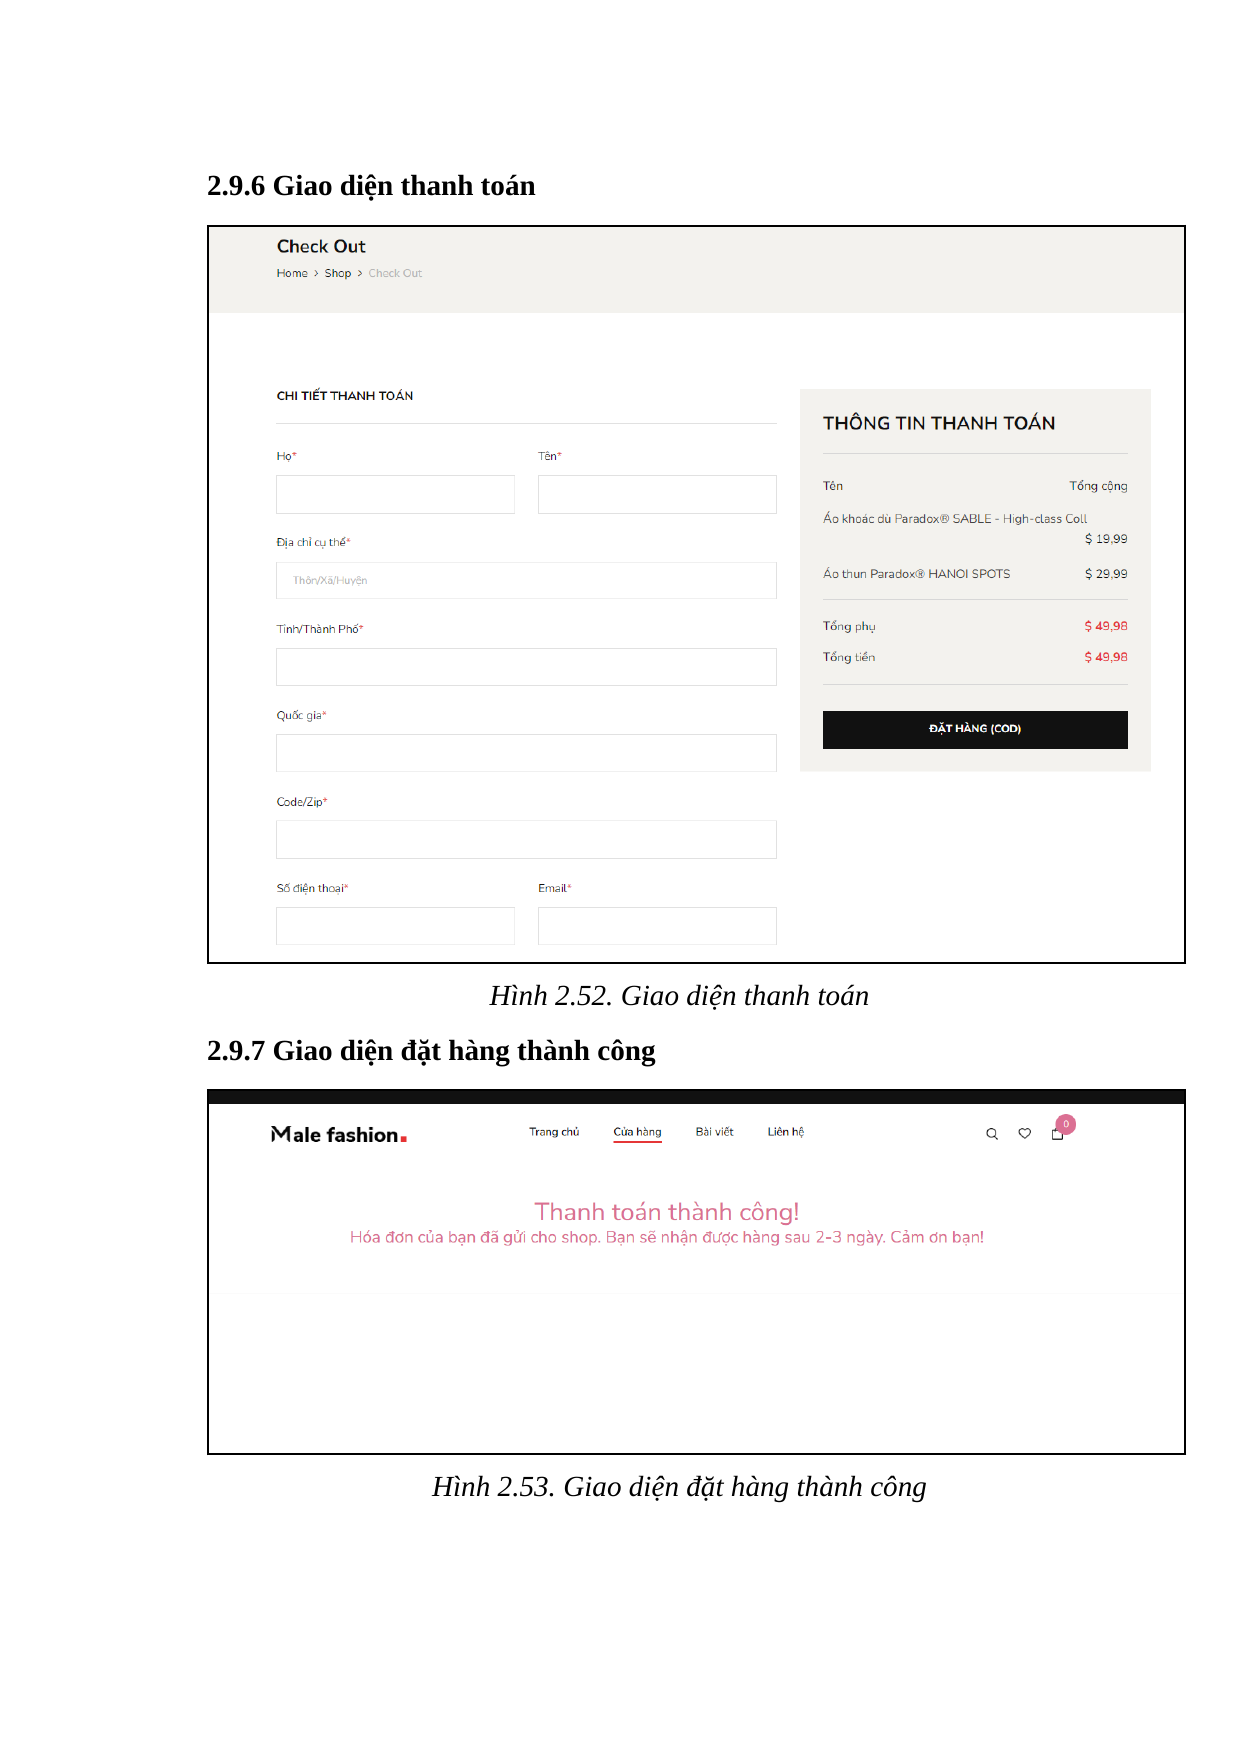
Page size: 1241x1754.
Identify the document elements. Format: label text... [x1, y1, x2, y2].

text Hình 2.53. Giao diện đặt hàng thành công [236, 1469, 1122, 1503]
picture [209, 1091, 1184, 1453]
picture [209, 227, 1184, 962]
subtitle 2.9.7 Giao diện đặt hàng thành công [207, 1033, 1122, 1066]
text Hình 2.52. Giao diện thanh toán [236, 978, 1122, 1012]
subtitle 2.9.6 Giao diện thanh toán [207, 168, 1122, 202]
